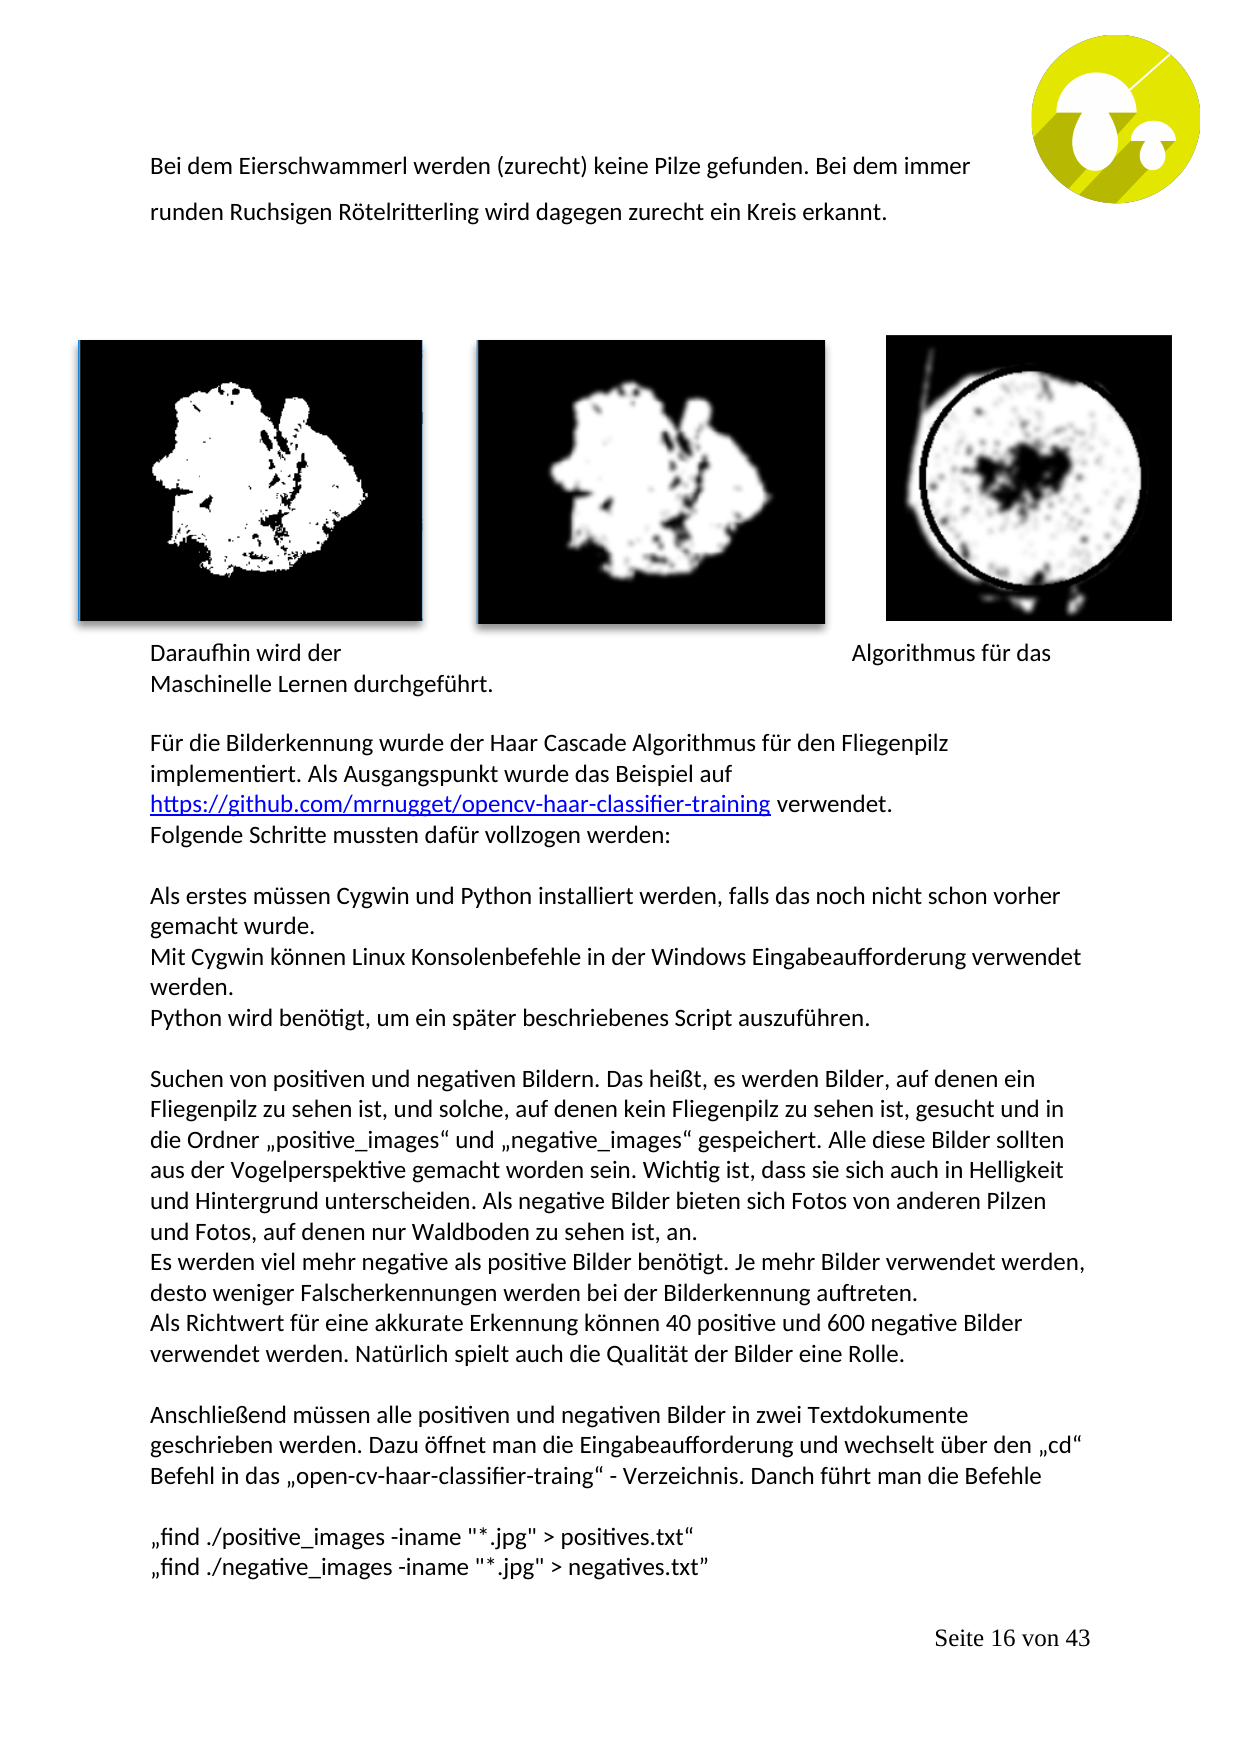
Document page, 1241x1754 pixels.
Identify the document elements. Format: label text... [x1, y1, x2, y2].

text Als erstes müssen Cygwin und Python installiert werden, falls das noch nicht schon vorher gemacht wurde. [150, 880, 1090, 941]
text Suchen von positiven und negativen Bildern. Das heißt, es werden Bilder, auf denen ein Fliegenpilz zu sehen ist, und solche, auf denen kein Fliegenpilz zu sehen ist, gesucht und in die Ordner „positive_images“ und „negative_images“ gespeichert. Alle diese Bilder sollten aus der Vogelperspektive gemacht worden sein. Wichtig ist, dass sie sich auch in Helligkeit und Hintergrund unterscheiden. Als negative Bilder bieten sich Fotos von anderen Pilzen und Fotos, auf denen nur Waldboden zu sehen ist, an. [150, 1063, 1090, 1246]
text Anschließend müssen alle positiven und negativen Bilder in zwei Textdokumente geschrieben werden. Dazu öffnet man die Eingabeaufforderung und wechselt über den „cd“ Befehl in das „open-cv-haar-classifier-traing“ - Verzeichnis. Danch führt man die Befehle [150, 1399, 1090, 1490]
text Bei dem Eierschwammerl werden (zurecht) keine Pilze gefunden. Bei dem immer runden Ruchsigen Rötelritterling wird dagegen zurecht ein Kreis erkannt. [150, 150, 1090, 226]
text „find ./positive_images -iname "*.jpg" > positives.txt“ [150, 1521, 1090, 1551]
text Für die Bilderkennung wurde der Haar Cascade Algorithmus für den Fliegenpilz implementiert. Als Ausgangspunkt wurde das Beispiel auf https://github.com/mrnugget/opencv-haar-classifier-training verwendet. [150, 727, 1090, 819]
picture [886, 335, 1172, 621]
text Python wird benötigt, um ein später beschriebenes Script auszuführen. [150, 1002, 1090, 1032]
picture [78, 340, 423, 621]
text „find ./negative_images -iname "*.jpg" > negatives.txt” [150, 1551, 1090, 1582]
text Daraufhin wird der Algorithmus für das Maschinelle Lernen durchgeführt. [150, 486, 1090, 698]
picture [1031, 35, 1200, 204]
text Es werden viel mehr negative als positive Bilder benötigt. Je mehr Bilder verwendet werden, desto weniger Falscherkennungen werden bei der Bilderkennung auftreten. Als Richtwert für eine akkurate Erkennung können 40 positive und 600 negative Bilder verwendet werden. Natürlich spielt auch die Qualität der Bilder eine Rolle. [150, 1246, 1090, 1368]
picture [476, 340, 826, 624]
text Folgende Schritte mussten dafür vollzogen werden: [150, 819, 1090, 849]
text Mit Cygwin können Linux Konsolenbefehle in der Windows Eingabeaufforderung verwendet werden. [150, 941, 1090, 1002]
